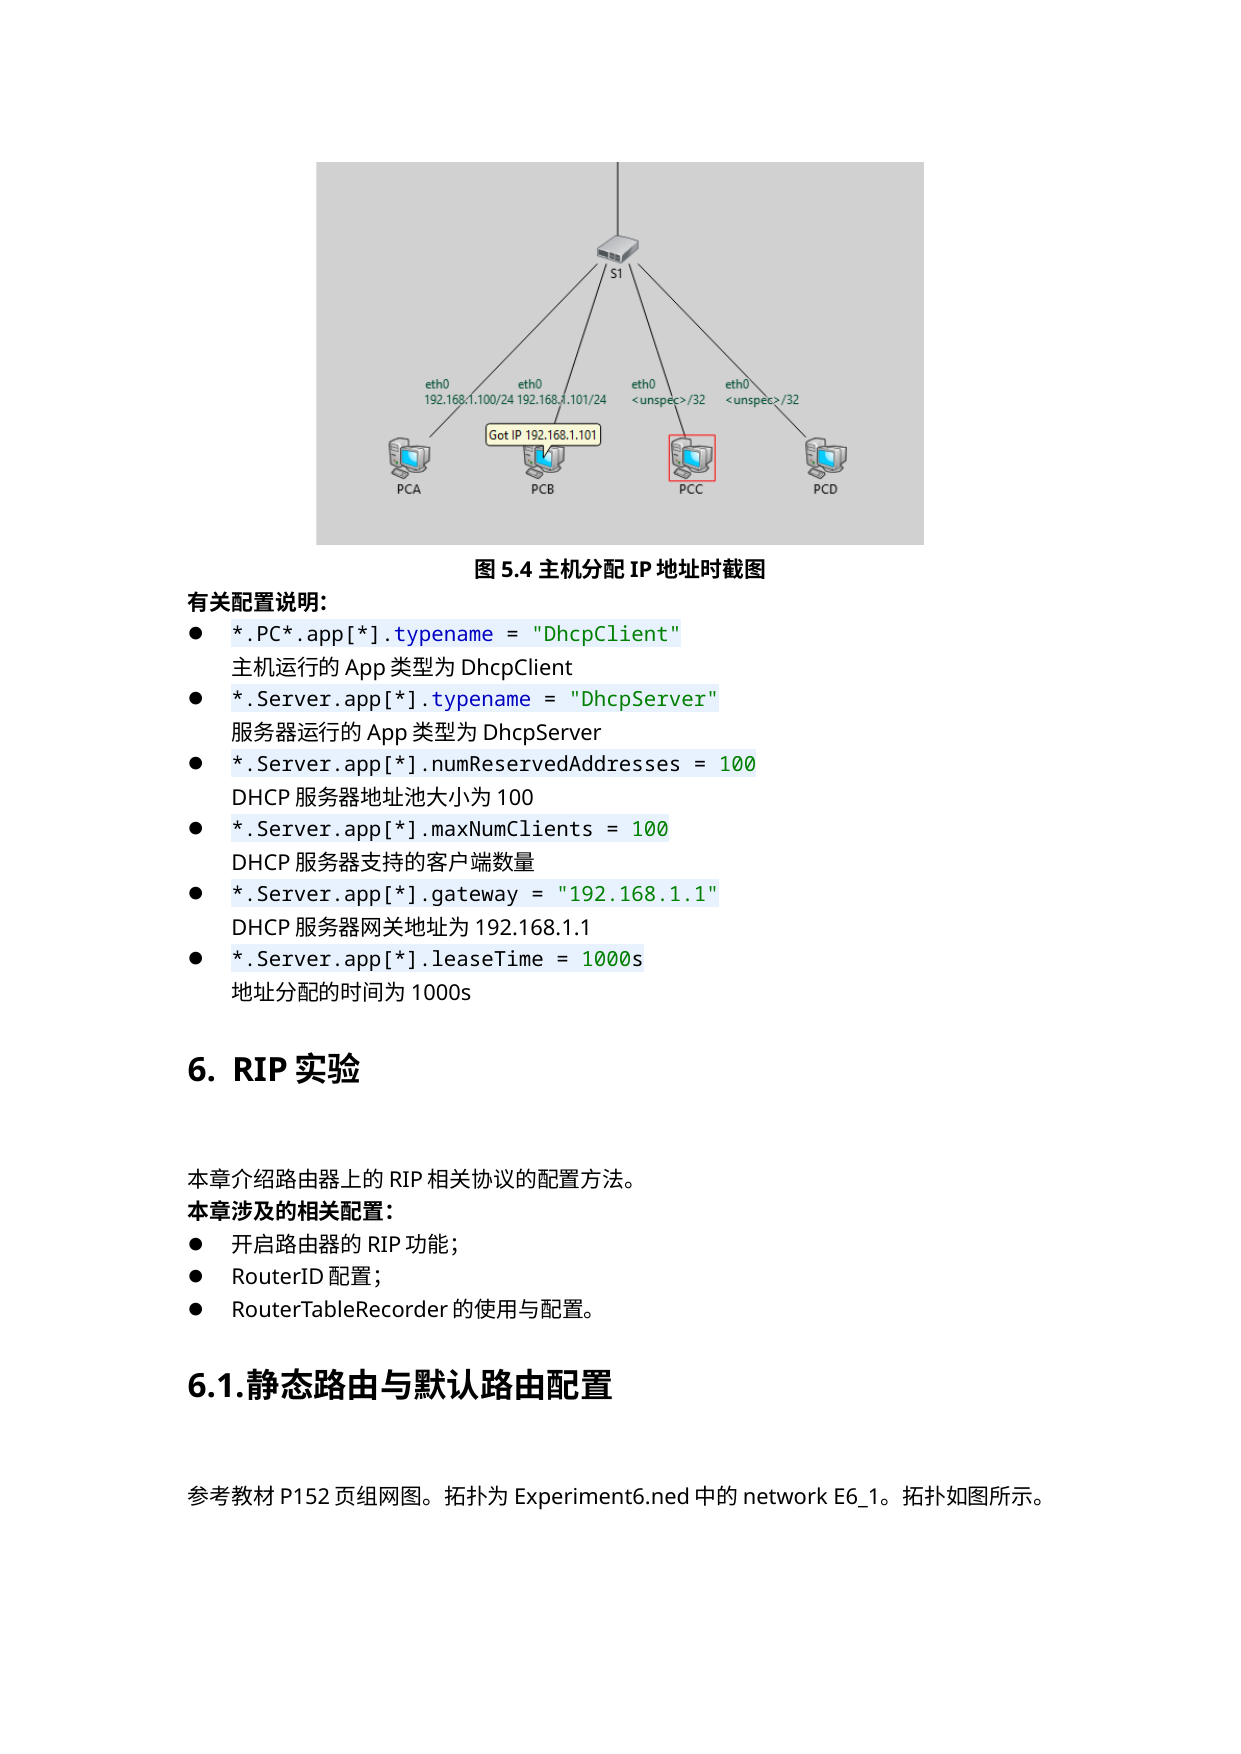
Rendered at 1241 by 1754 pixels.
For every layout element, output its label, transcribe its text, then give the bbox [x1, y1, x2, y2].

list RouterTableRecorder的使用与配置。 [187, 1291, 1053, 1324]
list DHCP服务器地址池大小为100 [231, 779, 1053, 812]
list *.Server.app[*].leaseTime = 1000s [187, 942, 1053, 974]
subtitle 静态路由与默认路由配置 [187, 1351, 1053, 1416]
list *.Server.app[*].numReservedAddresses = 100 [187, 747, 1053, 779]
list *.Server.app[*].gateway = "192.168.1.1" [187, 877, 1053, 909]
text 有关配置说明： [187, 584, 1053, 617]
text 本章介绍路由器上的RIP相关协议的配置方法。 [187, 1161, 1053, 1194]
list 开启路由器的RIP功能； [187, 1226, 1053, 1259]
list DHCP服务器网关地址为192.168.1.1 [231, 909, 1053, 942]
text 参考教材P152页组网图。拓扑为Experiment6.ned中的network E6_1。拓扑如图所示。 [187, 1478, 1053, 1511]
subtitle RIP实验 [187, 1034, 1053, 1099]
text 图5.4 主机分配IP地址时截图 [187, 552, 1053, 584]
list DHCP服务器支持的客户端数量 [231, 844, 1053, 877]
list *.PC*.app[*].typename = "DhcpClient" [187, 617, 1053, 649]
list 主机运行的App类型为DhcpClient [231, 649, 1053, 682]
list 服务器运行的App类型为DhcpServer [231, 714, 1053, 747]
list *.Server.app[*].typename = "DhcpServer" [187, 682, 1053, 714]
picture [316, 162, 924, 545]
list *.Server.app[*].maxNumClients = 100 [187, 812, 1053, 844]
list RouterID配置； [187, 1259, 1053, 1291]
text 本章涉及的相关配置： [187, 1194, 1053, 1226]
list 地址分配的时间为1000s [231, 974, 1053, 1007]
